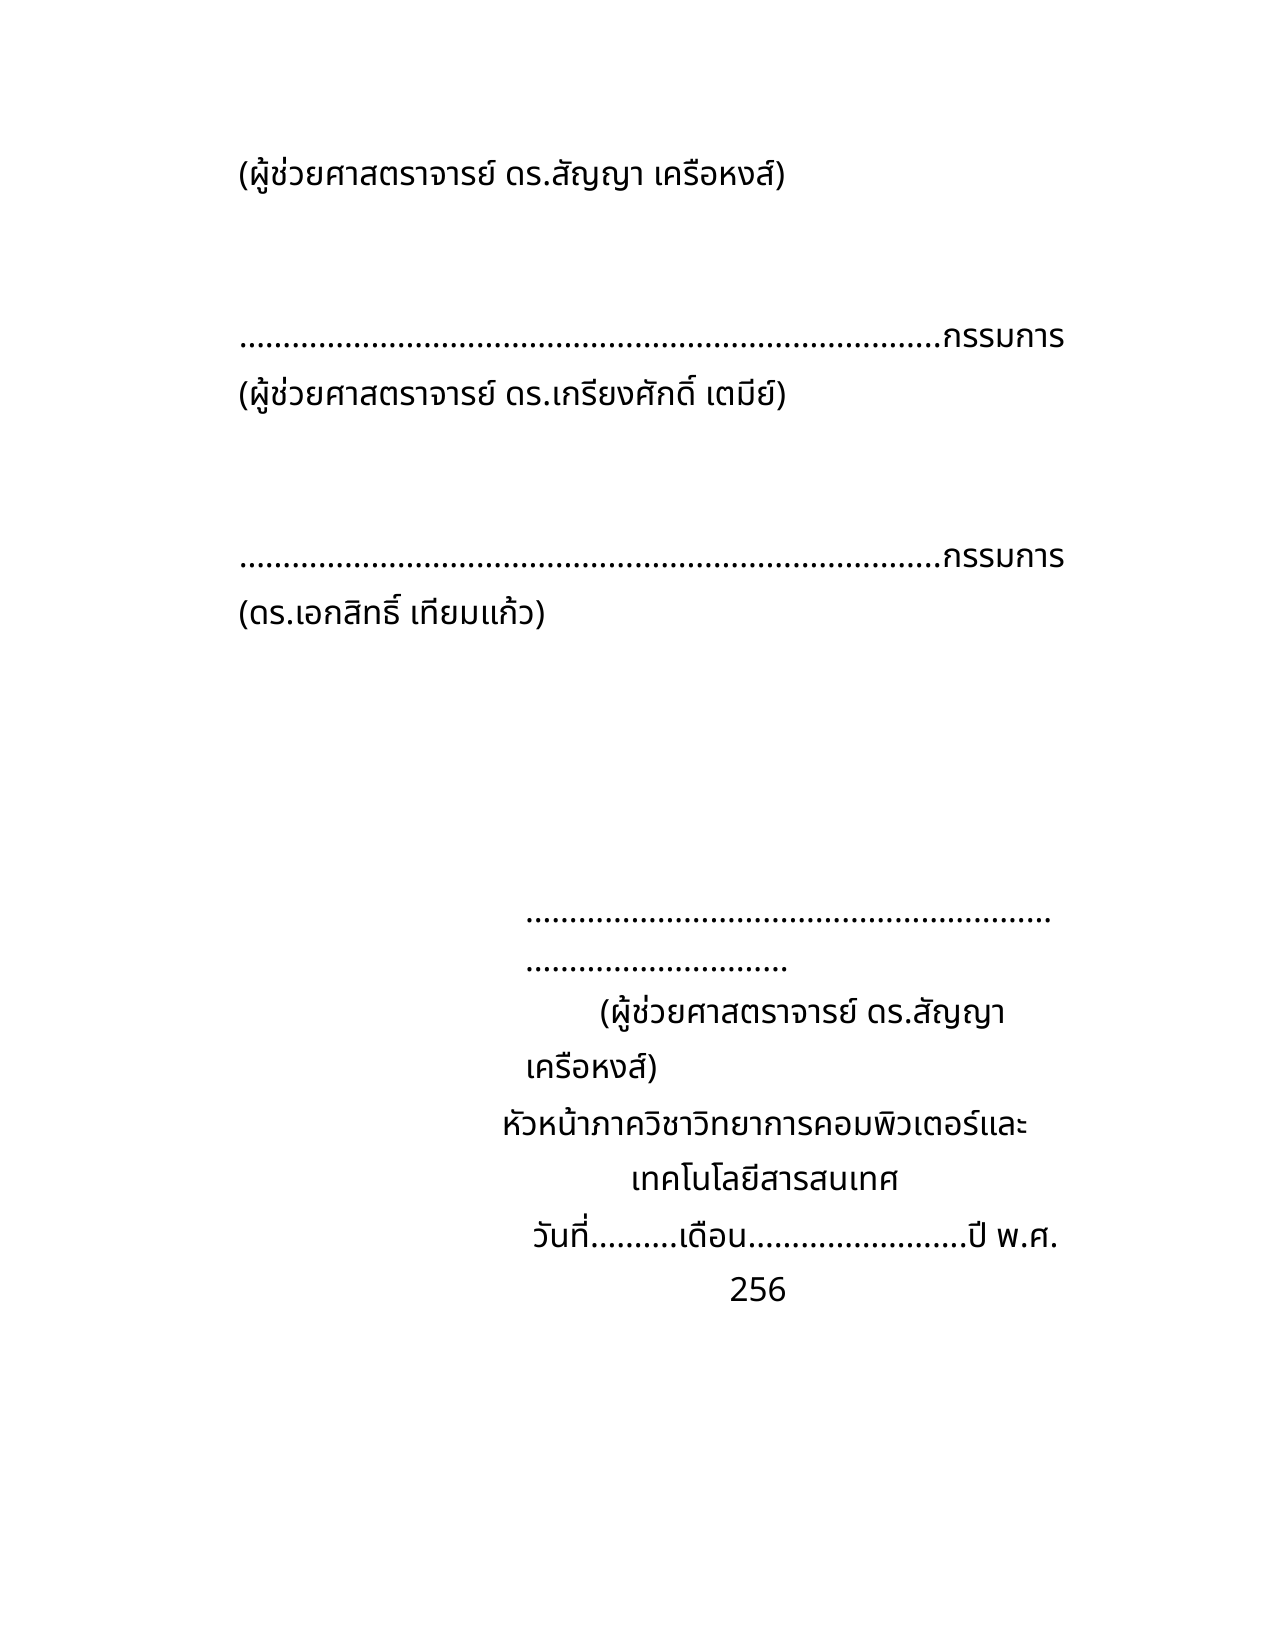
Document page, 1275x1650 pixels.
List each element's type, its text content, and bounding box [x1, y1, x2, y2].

text ……………………………………………………………………..กรรมการ [238, 531, 1066, 582]
text (ดร.เอกสิทธิ์ เทียมแก้ว) [238, 589, 1066, 640]
text ……………………………………………………………………………… [525, 855, 1066, 981]
text (ผู้ช่วยศาสตราจารย์ ดร.สัญญา เครือหงส์) [525, 988, 1066, 1093]
text หัวหน้าภาควิชาวิทยาการคอมพิวเตอร์และเทคโนโลยีสารสนเทศ [463, 1100, 1066, 1205]
text ……………………………………………………………………..กรรมการ [238, 312, 1066, 362]
text วันที่……….เดือน…………………….ปี พ.ศ. 256 [450, 1212, 1066, 1312]
text (ผู้ช่วยศาสตราจารย์ ดร.สัญญา เครือหงส์) [238, 150, 1066, 201]
text (ผู้ช่วยศาสตราจารย์ ดร.เกรียงศักดิ์ เตมีย์) [238, 369, 1066, 420]
